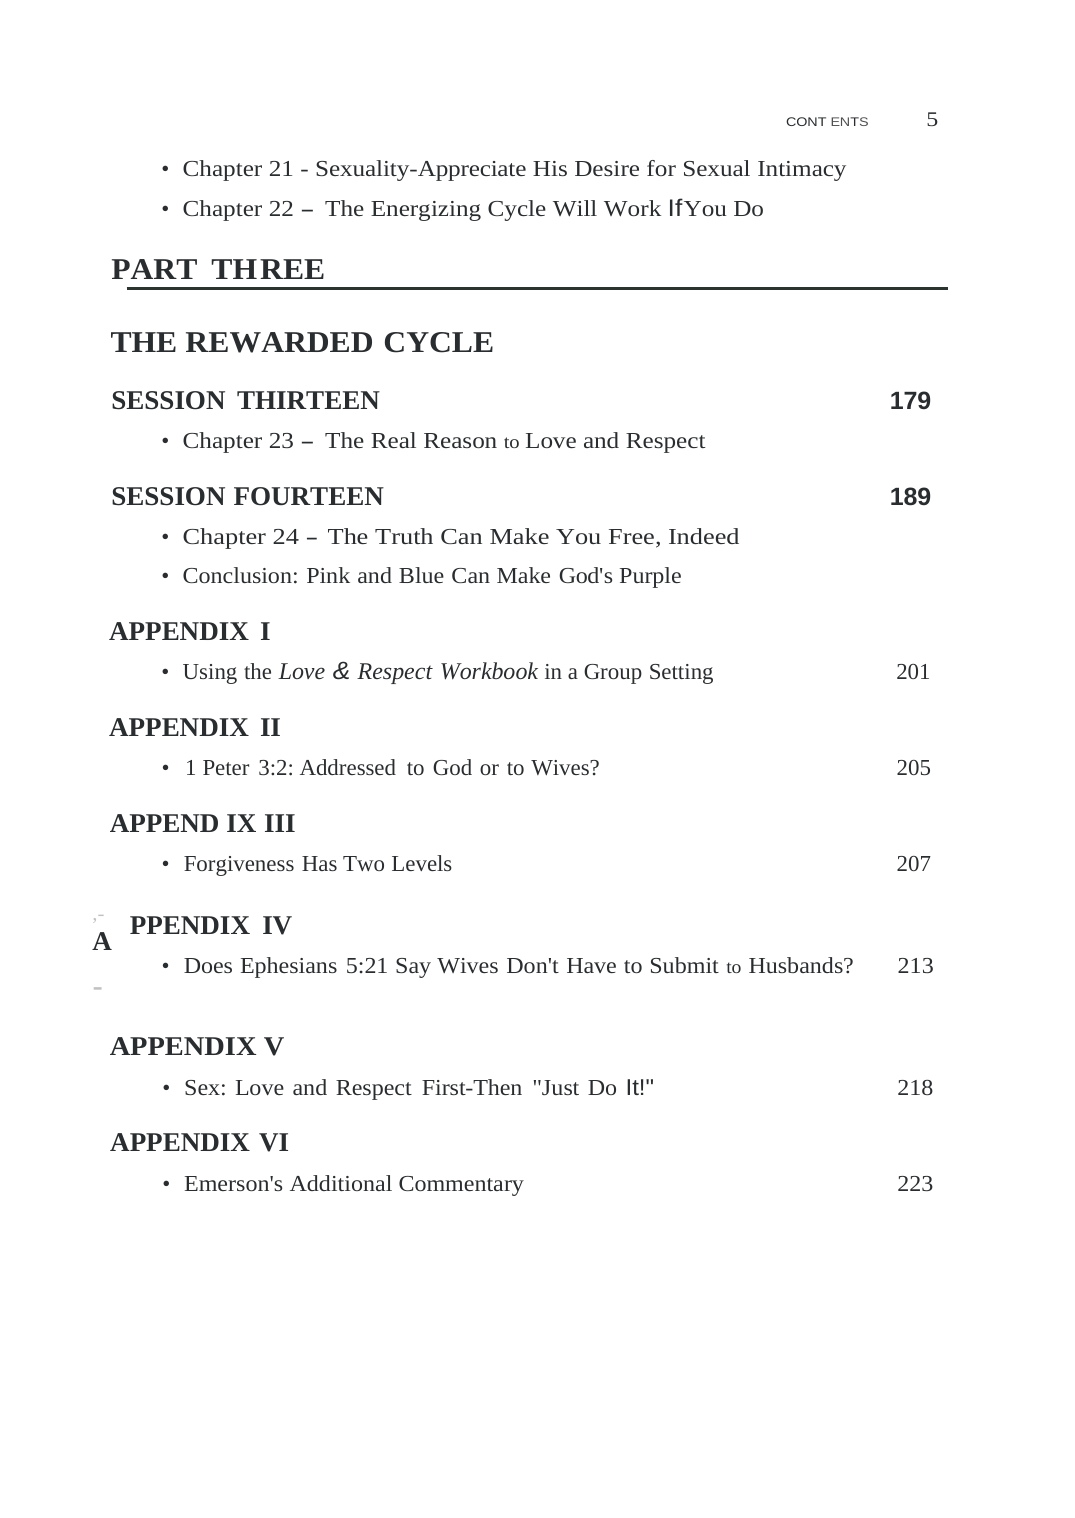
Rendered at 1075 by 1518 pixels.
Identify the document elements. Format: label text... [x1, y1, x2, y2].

text CONT ENTS 5 [81, 107, 938, 131]
list Conclusion: Pink and Blue Can Make God's Purple [161, 562, 950, 588]
list Chapter 24 - The Truth Can Make You Free, Indeed [161, 523, 950, 549]
subtitle PPENDIX IV [129, 909, 950, 940]
subtitle Emerson's Additional Commentary 223 [162, 1170, 950, 1196]
text APPEND IX III [109, 807, 950, 838]
subtitle Chapter 21 - Sexuality-Appreciate His Desire for Sexual Intimacy [161, 155, 950, 182]
list Using the Love & Respect Workbook in a Group Setting 201 [161, 656, 950, 685]
subtitle APPENDIX II [109, 711, 950, 742]
list Chapter 22 - The Energizing Cycle Will Work IfYou Do [161, 194, 950, 221]
subtitle Chapter 23 - The Real Reason to Love and Respect [161, 427, 950, 453]
text SESSION FOURTEEN 189 [111, 480, 950, 511]
subtitle Does Ephesians 5:21 Say Wives Don't Have to Submit to Husbands? 213 [161, 952, 950, 978]
subtitle APPENDIX VI [110, 1126, 950, 1158]
text PART THREE [111, 251, 950, 286]
subtitle SESSION THIRTEEN 179 [111, 384, 950, 415]
subtitle Sex: Love and Respect First-Then "Just Do It!" 218 [162, 1074, 950, 1100]
text APPENDIX I [109, 615, 950, 646]
subtitle 1 Peter 3:2: Addressed to God or to Wives? 205 [161, 754, 950, 781]
text THE REWARDED CYCLE [110, 324, 950, 359]
list Forgiveness Has Two Levels 207 [161, 850, 950, 877]
subtitle APPENDIX V [109, 1031, 950, 1062]
text ,- A- [92, 902, 119, 1004]
